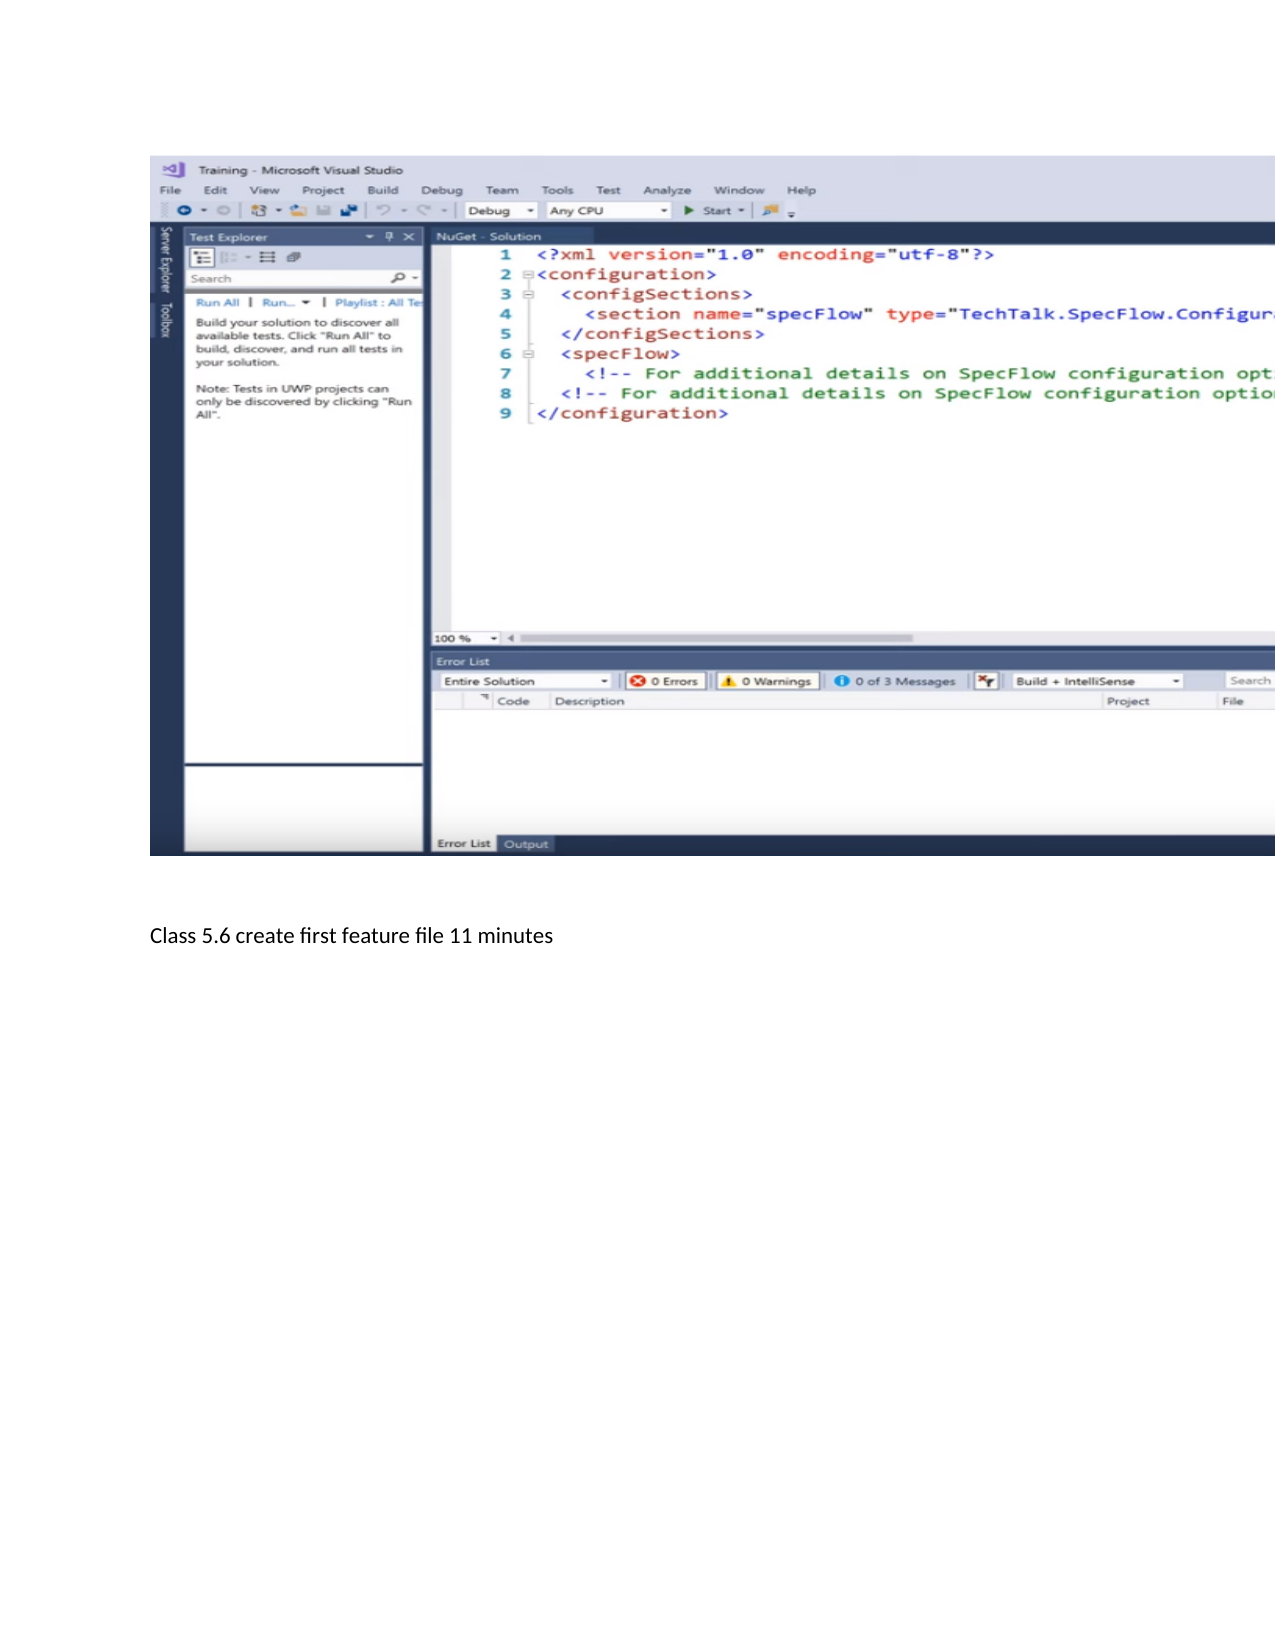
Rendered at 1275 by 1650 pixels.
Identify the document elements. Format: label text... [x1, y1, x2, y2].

text Class 5.6 create first feature file 11 minutes [150, 921, 1125, 949]
picture [150, 150, 1275, 856]
